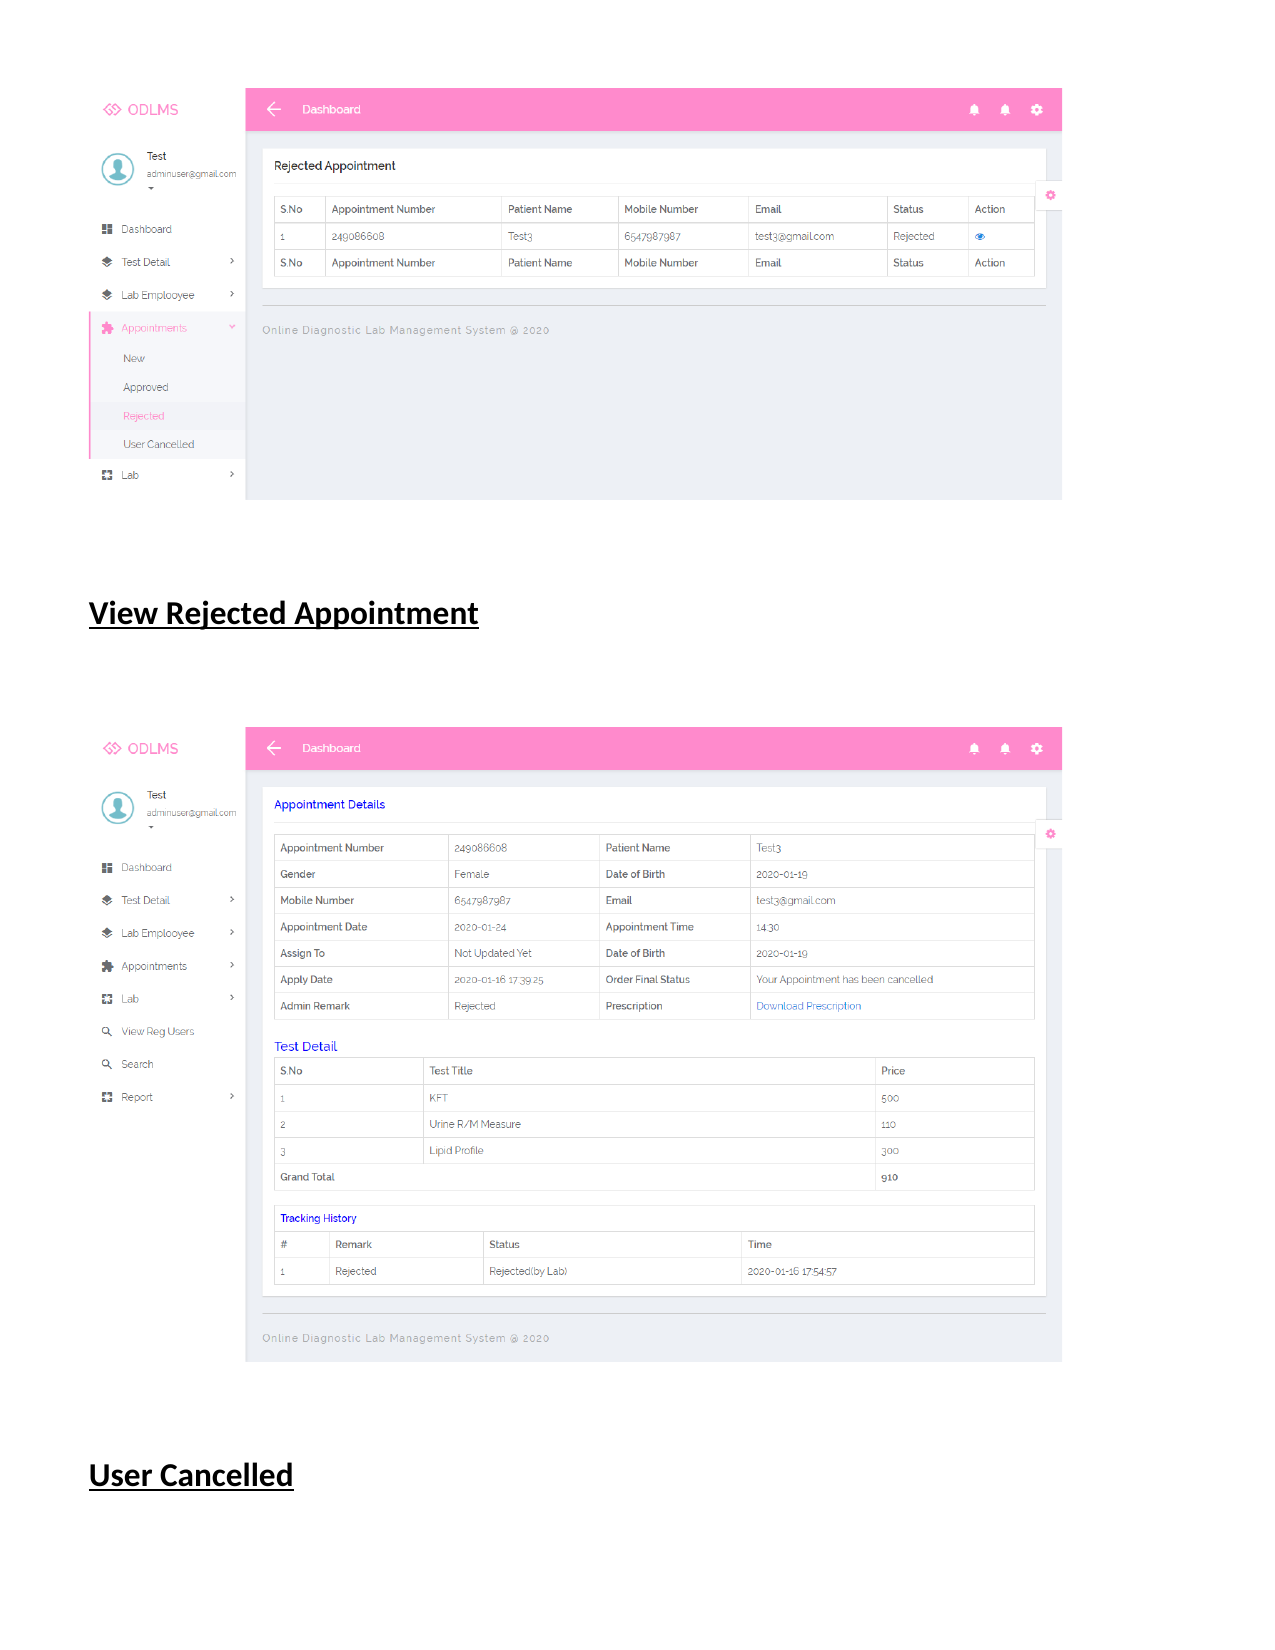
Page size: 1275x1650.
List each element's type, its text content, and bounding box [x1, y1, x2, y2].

picture [88, 727, 1063, 1362]
text User Cancelled [89, 1454, 1245, 1495]
picture [88, 88, 1063, 500]
text View Rejected Appointment [89, 592, 1245, 633]
